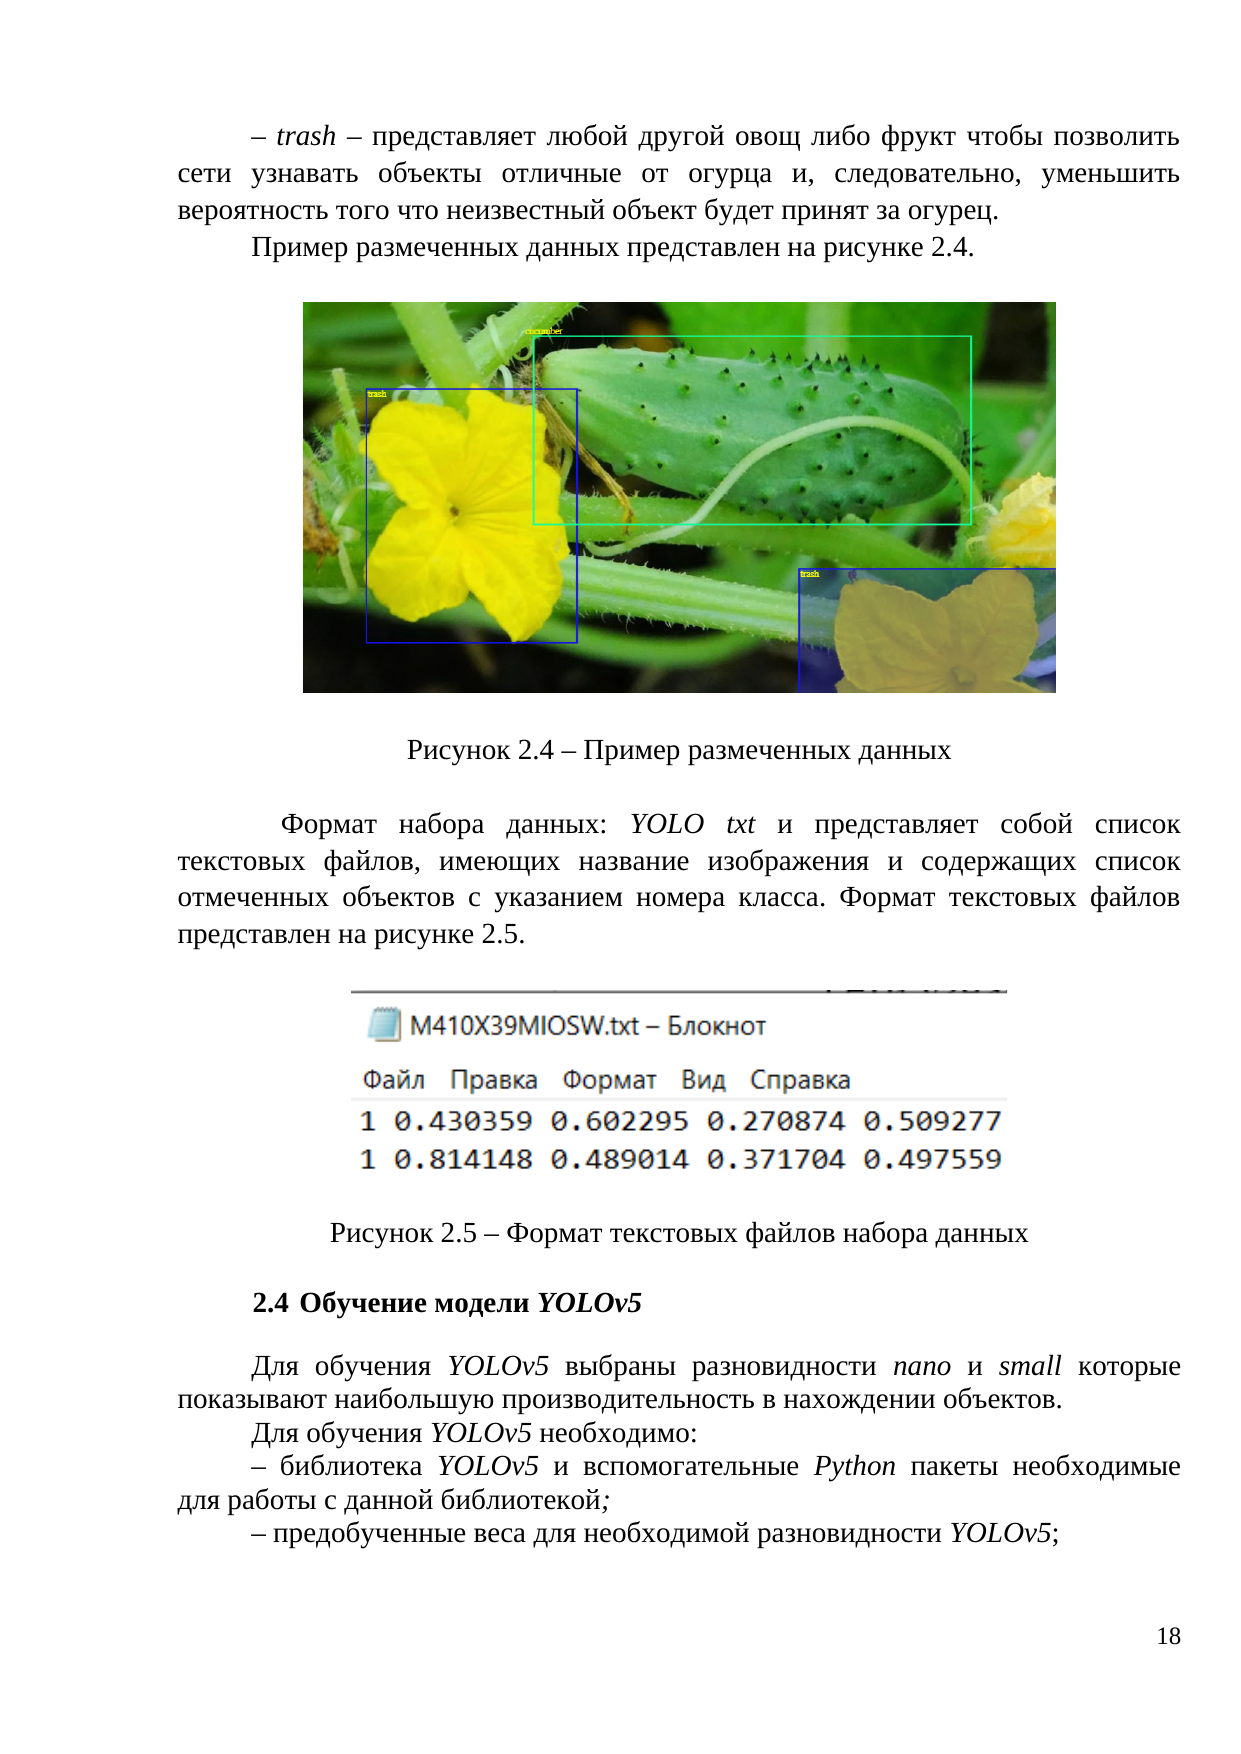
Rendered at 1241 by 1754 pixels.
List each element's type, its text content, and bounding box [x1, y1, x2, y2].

picture [351, 990, 1008, 1176]
text Рисунок 2.4 – Пример размеченных данных [177, 732, 1181, 766]
text – trash – представляет любой другой овощ либо фрукт чтобы позволить сети узнавать объекты отличные от огурца и, следовательно, уменьшить вероятность того что неизвестный объект будет принят за огурец. [177, 118, 1181, 225]
text Формат набора данных: YOLO txt и представляет собой список текстовых файлов, имеющих название изображения и содержащих список отмеченных объектов с указанием номера класса. Формат текстовых файлов представлен на рисунке 2.5. [177, 806, 1181, 950]
picture [302, 302, 1056, 693]
text Для обучения YOLOv5 необходимо: [177, 1415, 1181, 1448]
text – библиотека YOLOv5 и вспомогательные Python пакеты необходимые для работы с данной библиотекой; [177, 1448, 1181, 1516]
list Обучение модели YOLOv5 [252, 1286, 1181, 1319]
text – предобученные веса для необходимой разновидности YOLOv5; [177, 1516, 1181, 1549]
text Пример размеченных данных представлен на рисунке 2.4. [177, 229, 1181, 262]
text Для обучения YOLOv5 выбраны разновидности nano и small которые показывают наибольшую производительность в нахождении объектов. [177, 1348, 1181, 1415]
text Рисунок 2.5 – Формат текстовых файлов набора данных [177, 1215, 1181, 1249]
